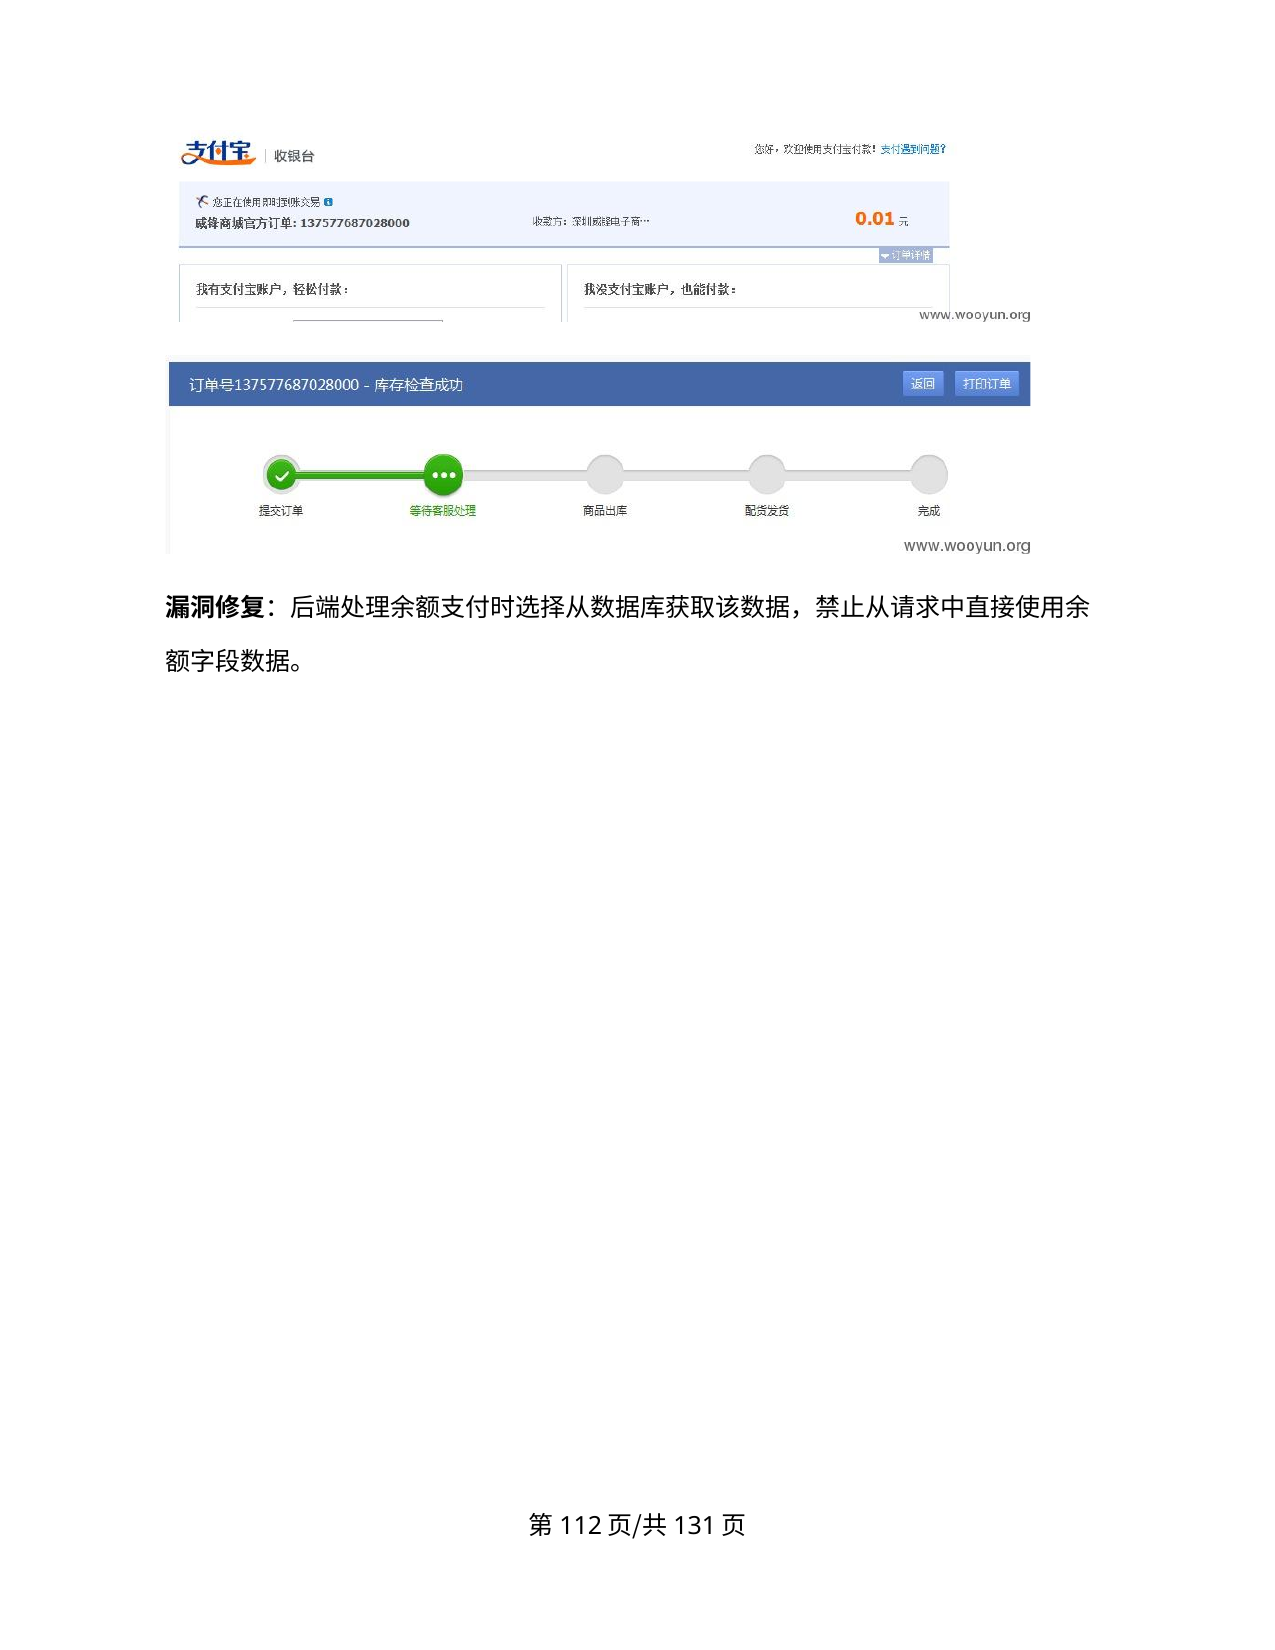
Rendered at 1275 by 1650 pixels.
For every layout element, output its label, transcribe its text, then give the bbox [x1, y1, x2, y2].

picture [165, 355, 1031, 554]
text 漏洞修复：后端处理余额支付时选择从数据库获取该数据，禁止从请求中直接使用余额字段数据。 [165, 587, 1109, 678]
picture [165, 130, 1031, 322]
